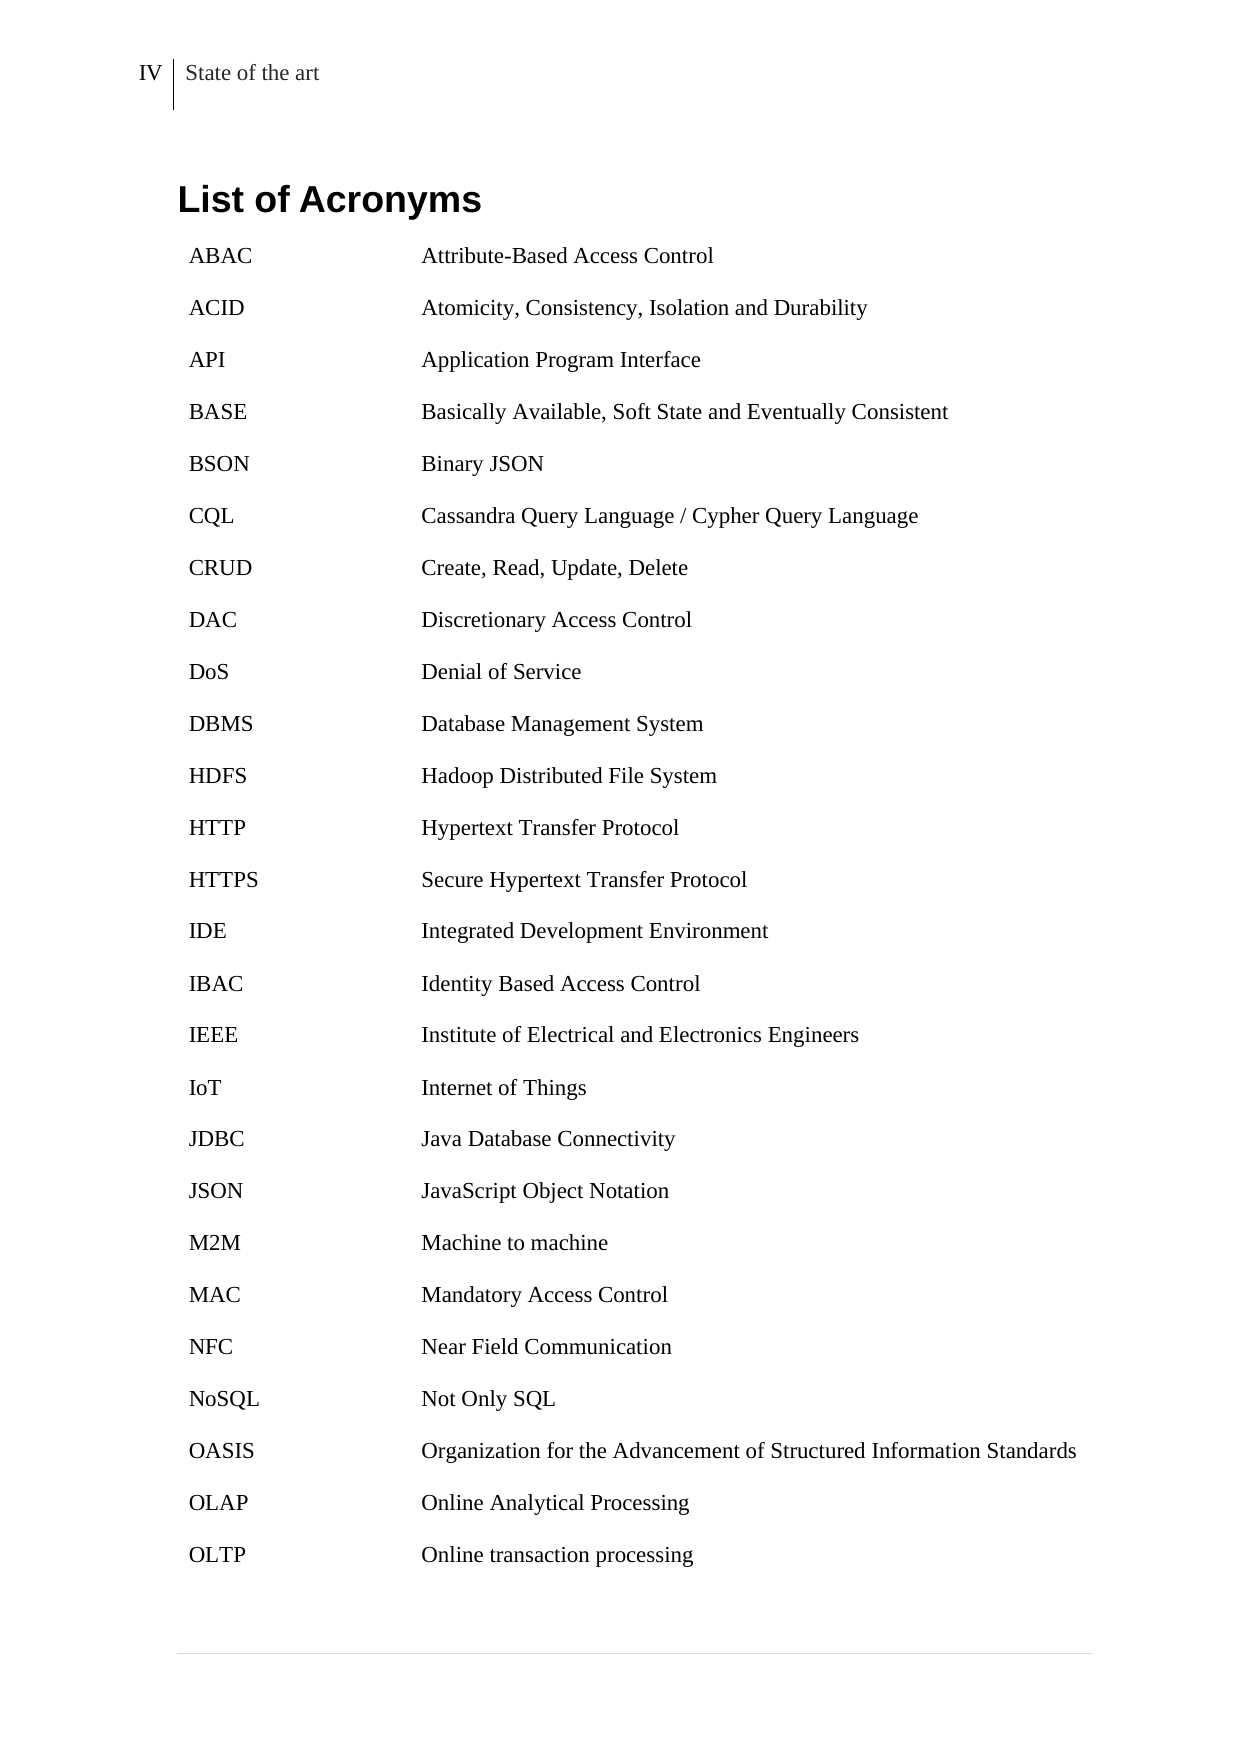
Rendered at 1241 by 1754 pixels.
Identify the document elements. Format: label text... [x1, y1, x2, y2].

table_cell JSON [177, 1178, 410, 1229]
table_header ABAC [177, 242, 410, 294]
table_cell Not Only SQL [410, 1385, 1133, 1437]
table_cell Mandatory Access Control [410, 1281, 1133, 1333]
table_cell Create, Read, Update, Delete [410, 554, 1133, 606]
table_cell HTTP [177, 814, 410, 866]
table_cell Internet of Things [410, 1074, 1133, 1126]
table_cell IBAC [177, 970, 410, 1022]
table_cell HDFS [177, 762, 410, 814]
table_cell BASE [177, 398, 410, 450]
table_cell JDBC [177, 1126, 410, 1177]
table_cell NFC [177, 1334, 410, 1385]
table_cell ACID [177, 294, 410, 346]
table_cell NoSQL [177, 1385, 410, 1437]
table_cell Application Program Interface [410, 346, 1133, 398]
table_cell Hadoop Distributed File System [410, 762, 1133, 814]
table_cell Database Management System [410, 710, 1133, 762]
table_cell Java Database Connectivity [410, 1126, 1133, 1177]
table_cell Discretionary Access Control [410, 606, 1133, 658]
table_cell MAC [177, 1281, 410, 1333]
table_cell OASIS [177, 1438, 410, 1489]
table_cell CQL [177, 502, 410, 554]
table_cell Institute of Electrical and Electronics Engineers [410, 1022, 1133, 1073]
table_cell M2M [177, 1230, 410, 1281]
table_cell Atomicity, Consistency, Isolation and Durability [410, 294, 1133, 346]
table_cell IoT [177, 1074, 410, 1126]
table_cell DoS [177, 658, 410, 710]
table_cell JavaScript Object Notation [410, 1178, 1133, 1229]
table_cell IEEE [177, 1022, 410, 1073]
table_cell Denial of Service [410, 658, 1133, 710]
table_cell Hypertext Transfer Protocol [410, 814, 1133, 866]
table_cell OLAP [177, 1489, 410, 1541]
table_cell CRUD [177, 554, 410, 606]
table_cell Machine to machine [410, 1230, 1133, 1281]
table_cell Binary JSON [410, 450, 1133, 502]
table_cell API [177, 346, 410, 398]
table_cell DAC [177, 606, 410, 658]
table_header Attribute-Based Access Control [410, 242, 1133, 294]
table_cell OLTP [177, 1541, 410, 1568]
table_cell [410, 1541, 1133, 1568]
table_cell BSON [177, 450, 410, 502]
table_cell Cassandra Query Language / Cypher Query Language [410, 502, 1133, 554]
subtitle List of Acronyms [177, 177, 1092, 220]
table_cell DBMS [177, 710, 410, 762]
table_cell Organization for the Advancement of Structured Information Standards [410, 1438, 1133, 1489]
table_cell Secure Hypertext Transfer Protocol [410, 866, 1133, 918]
table_cell Identity Based Access Control [410, 970, 1133, 1022]
table_cell Online Analytical Processing [410, 1489, 1133, 1541]
table_cell HTTPS [177, 866, 410, 918]
table_cell IDE [177, 918, 410, 969]
table_cell Near Field Communication [410, 1334, 1133, 1385]
table_cell Basically Available, Soft State and Eventually Consistent [410, 398, 1133, 450]
table_cell Integrated Development Environment [410, 918, 1133, 969]
